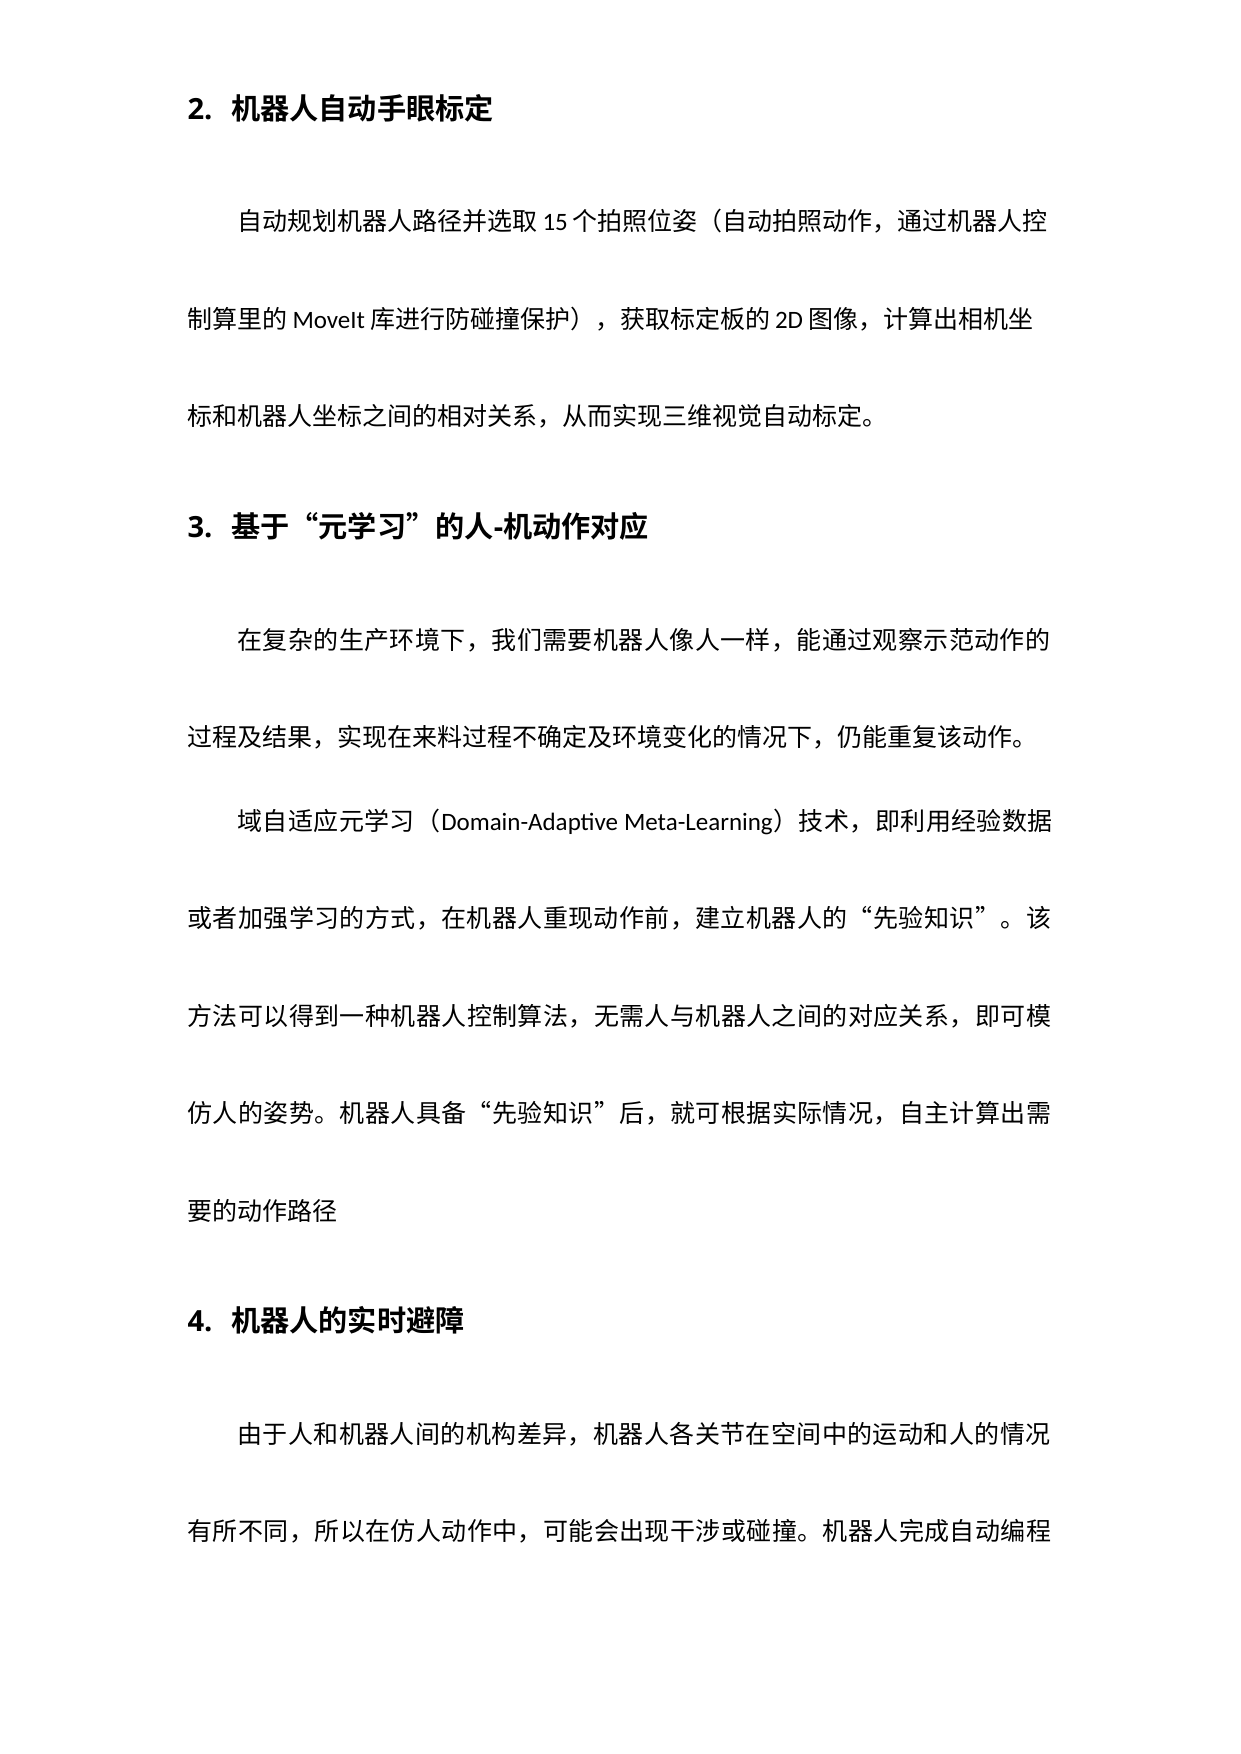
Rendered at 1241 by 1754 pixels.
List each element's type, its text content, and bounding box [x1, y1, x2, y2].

subtitle 机器人的实时避障 [187, 1287, 1053, 1352]
subtitle 机器人自动手眼标定 [187, 74, 1053, 139]
subtitle 基于“元学习”的人-机动作对应 [187, 493, 1053, 558]
text 域自适应元学习（Domain-Adaptive Meta-Learning）技术，即利用经验数据或者加强学习的方式，在机器人重现动作前，建立机器人的“先验知识”。该方法可以得到一种机器人控制算法，无需人与机器人之间的对应关系，即可模仿人的姿势。机器人具备“先验知识”后，就可根据实际情况，自主计算出需要的动作路径 [187, 787, 1053, 1242]
text 在复杂的生产环境下，我们需要机器人像人一样，能通过观察示范动作的过程及结果，实现在来料过程不确定及环境变化的情况下，仍能重复该动作。 [187, 606, 1053, 768]
text 自动规划机器人路径并选取15个拍照位姿（自动拍照动作，通过机器人控制算里的MoveIt库进行防碰撞保护），获取标定板的2D图像，计算出相机坐标和机器人坐标之间的相对关系，从而实现三维视觉自动标定。 [187, 187, 1053, 447]
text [187, 1400, 1053, 1562]
